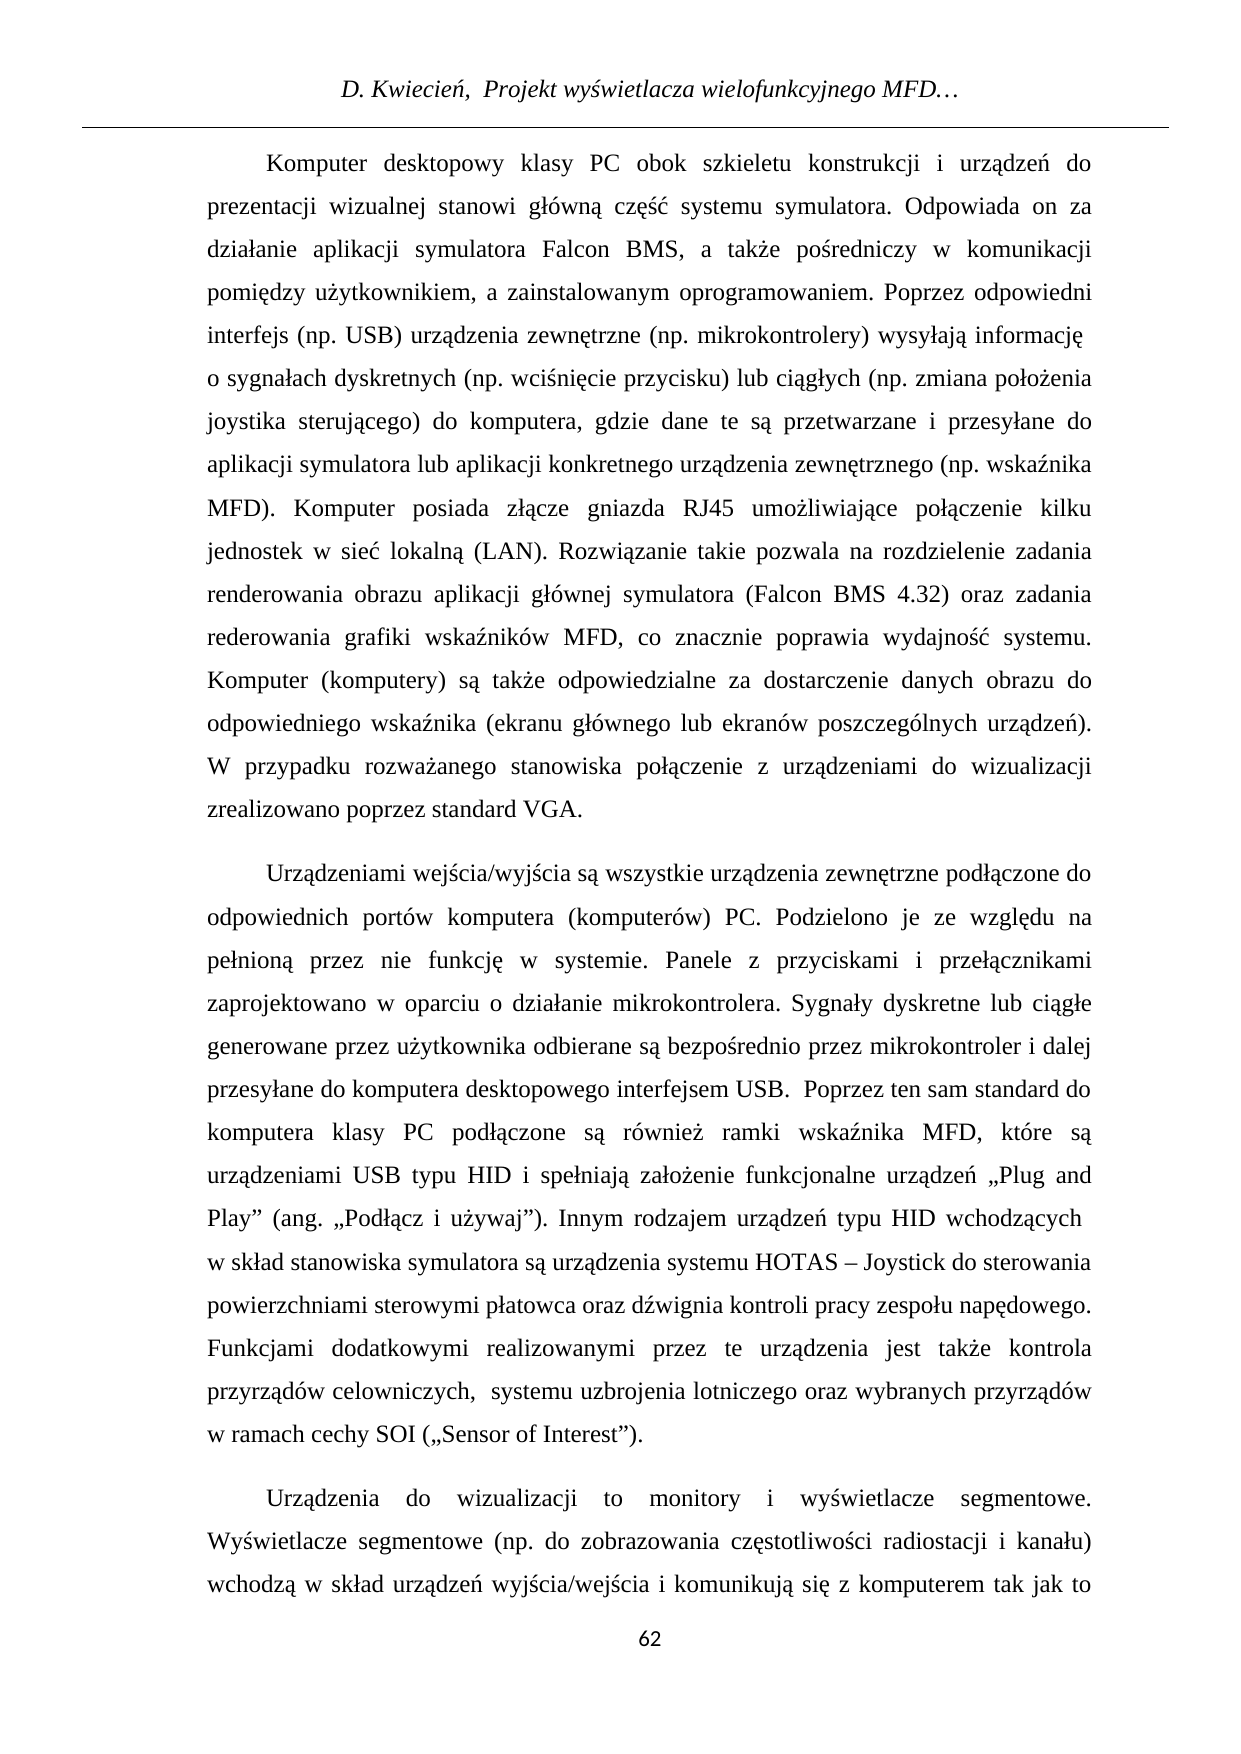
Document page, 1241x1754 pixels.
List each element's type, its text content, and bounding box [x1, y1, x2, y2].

text Urządzeniami wejścia/wyjścia są wszystkie urządzenia zewnętrzne podłączone do odpowiednich portów komputera (komputerów) PC. Podzielono je ze względu na pełnioną przez nie funkcję w systemie. Panele z przyciskami i przełącznikami zaprojektowano w oparciu o działanie mikrokontrolera. Sygnały dyskretne lub ciągłe generowane przez użytkownika odbierane są bezpośrednio przez mikrokontroler i dalej przesyłane do komputera desktopowego interfejsem USB. Poprzez ten sam standard do komputera klasy PC podłączone są również ramki wskaźnika MFD, które są urządzeniami USB typu HID i spełniają założenie funkcjonalne urządzeń „Plug and Play” (ang. „Podłącz i używaj”). Innym rodzajem urządzeń typu HID wchodzących w skład stanowiska symulatora są urządzenia systemu HOTAS – Joystick do sterowania powierzchniami sterowymi płatowca oraz dźwignia kontroli pracy zespołu napędowego. Funkcjami dodatkowymi realizowanymi przez te urządzenia jest także kontrola przyrządów celowniczych, systemu uzbrojenia lotniczego oraz wybranych przyrządów w ramach cechy SOI („Sensor of Interest”). [207, 858, 1092, 1448]
text Komputer desktopowy klasy PC obok szkieletu konstrukcji i urządzeń do prezentacji wizualnej stanowi główną część systemu symulatora. Odpowiada on za działanie aplikacji symulatora Falcon BMS, a także pośredniczy w komunikacji pomiędzy użytkownikiem, a zainstalowanym oprogramowaniem. Poprzez odpowiedni interfejs (np. USB) urządzenia zewnętrzne (np. mikrokontrolery) wysyłają informację o sygnałach dyskretnych (np. wciśnięcie przycisku) lub ciągłych (np. zmiana położenia joystika sterującego) do komputera, gdzie dane te są przetwarzane i przesyłane do aplikacji symulatora lub aplikacji konkretnego urządzenia zewnętrznego (np. wskaźnika MFD). Komputer posiada złącze gniazda RJ45 umożliwiające połączenie kilku jednostek w sieć lokalną (LAN). Rozwiązanie takie pozwala na rozdzielenie zadania renderowania obrazu aplikacji głównej symulatora (Falcon BMS 4.32) oraz zadania rederowania grafiki wskaźników MFD, co znacznie poprawia wydajność systemu. Komputer (komputery) są także odpowiedzialne za dostarczenie danych obrazu do odpowiedniego wskaźnika (ekranu głównego lub ekranów poszczególnych urządzeń). W przypadku rozważanego stanowiska połączenie z urządzeniami do wizualizacji zrealizowano poprzez standard VGA. [207, 148, 1092, 823]
